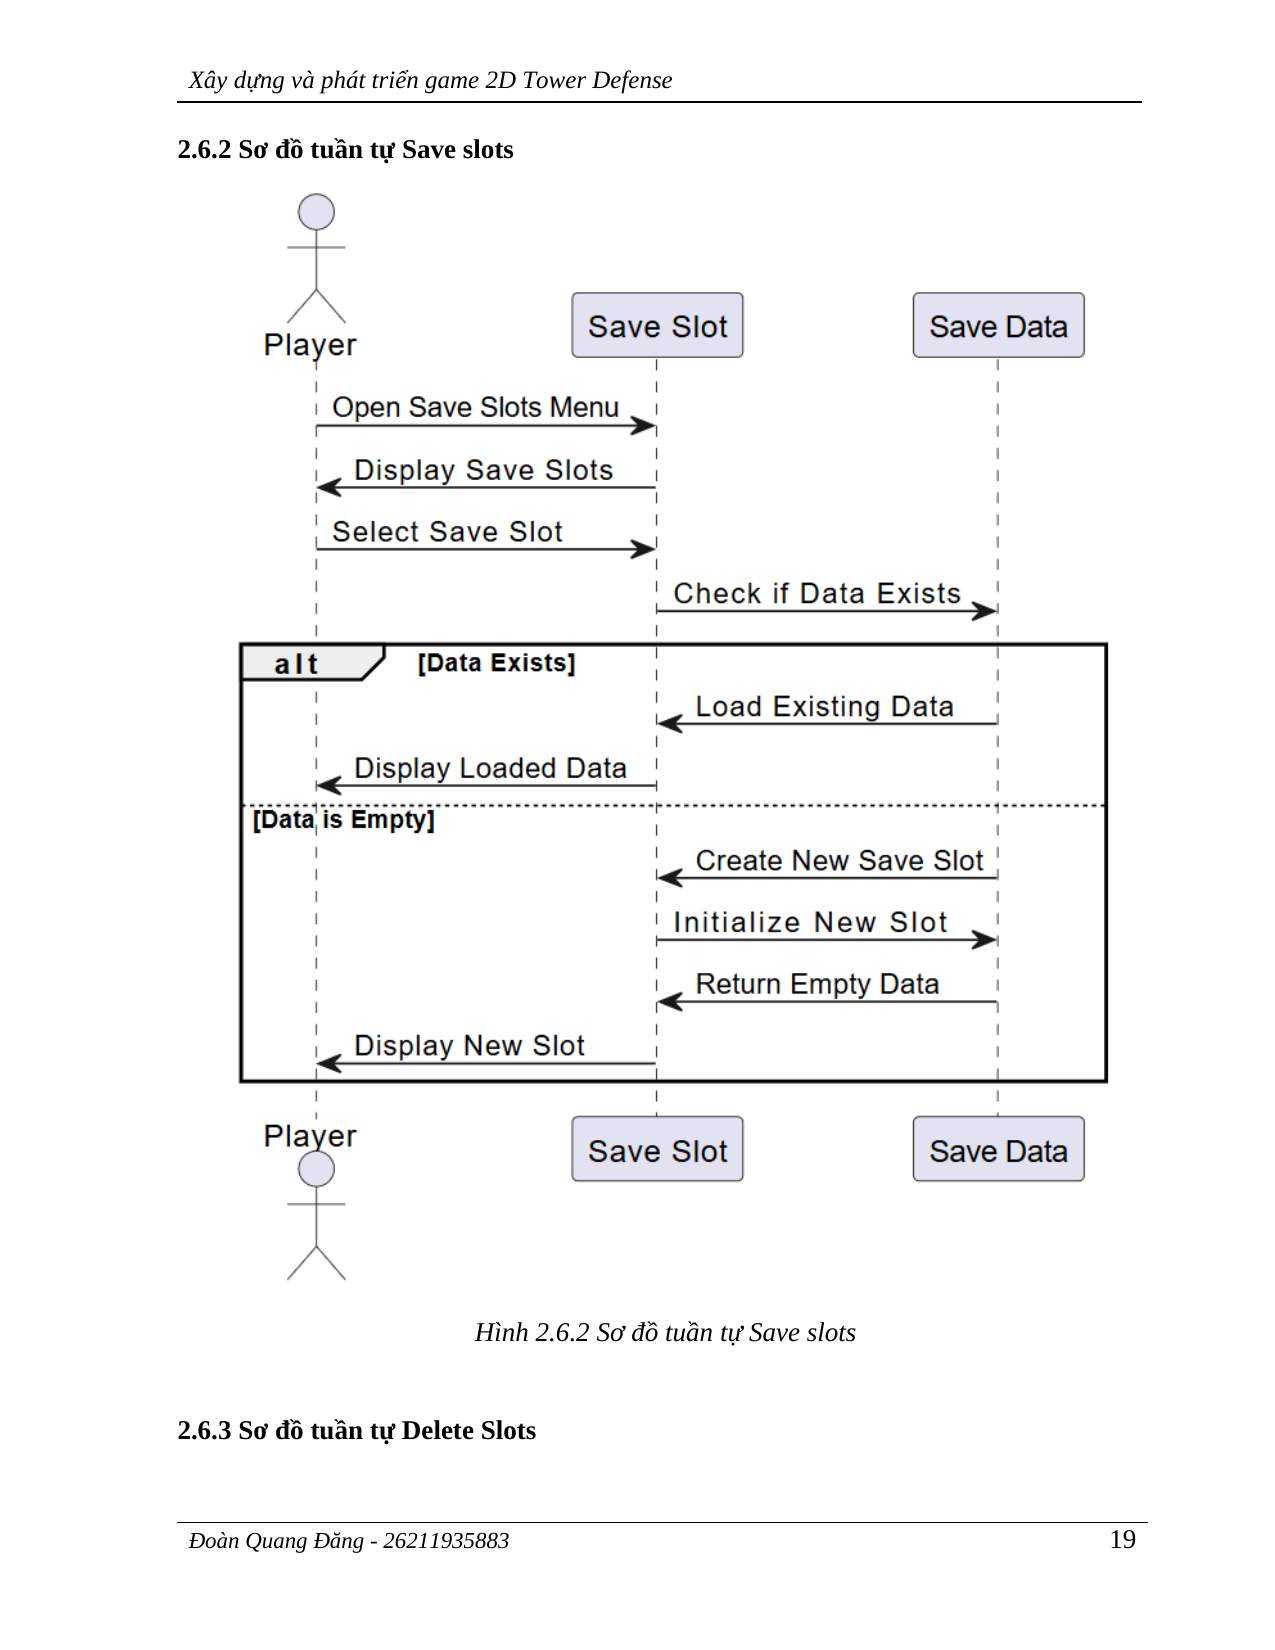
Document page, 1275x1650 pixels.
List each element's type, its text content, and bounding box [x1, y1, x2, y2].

picture [177, 164, 1157, 1306]
subtitle 2.6.3 Sơ đồ tuần tự Delete Slots [177, 1414, 1156, 1445]
text Hình 2.6.2 Sơ đồ tuần tự Save slots [177, 1316, 1156, 1347]
subtitle 2.6.2 Sơ đồ tuần tự Save slots [177, 134, 1156, 164]
